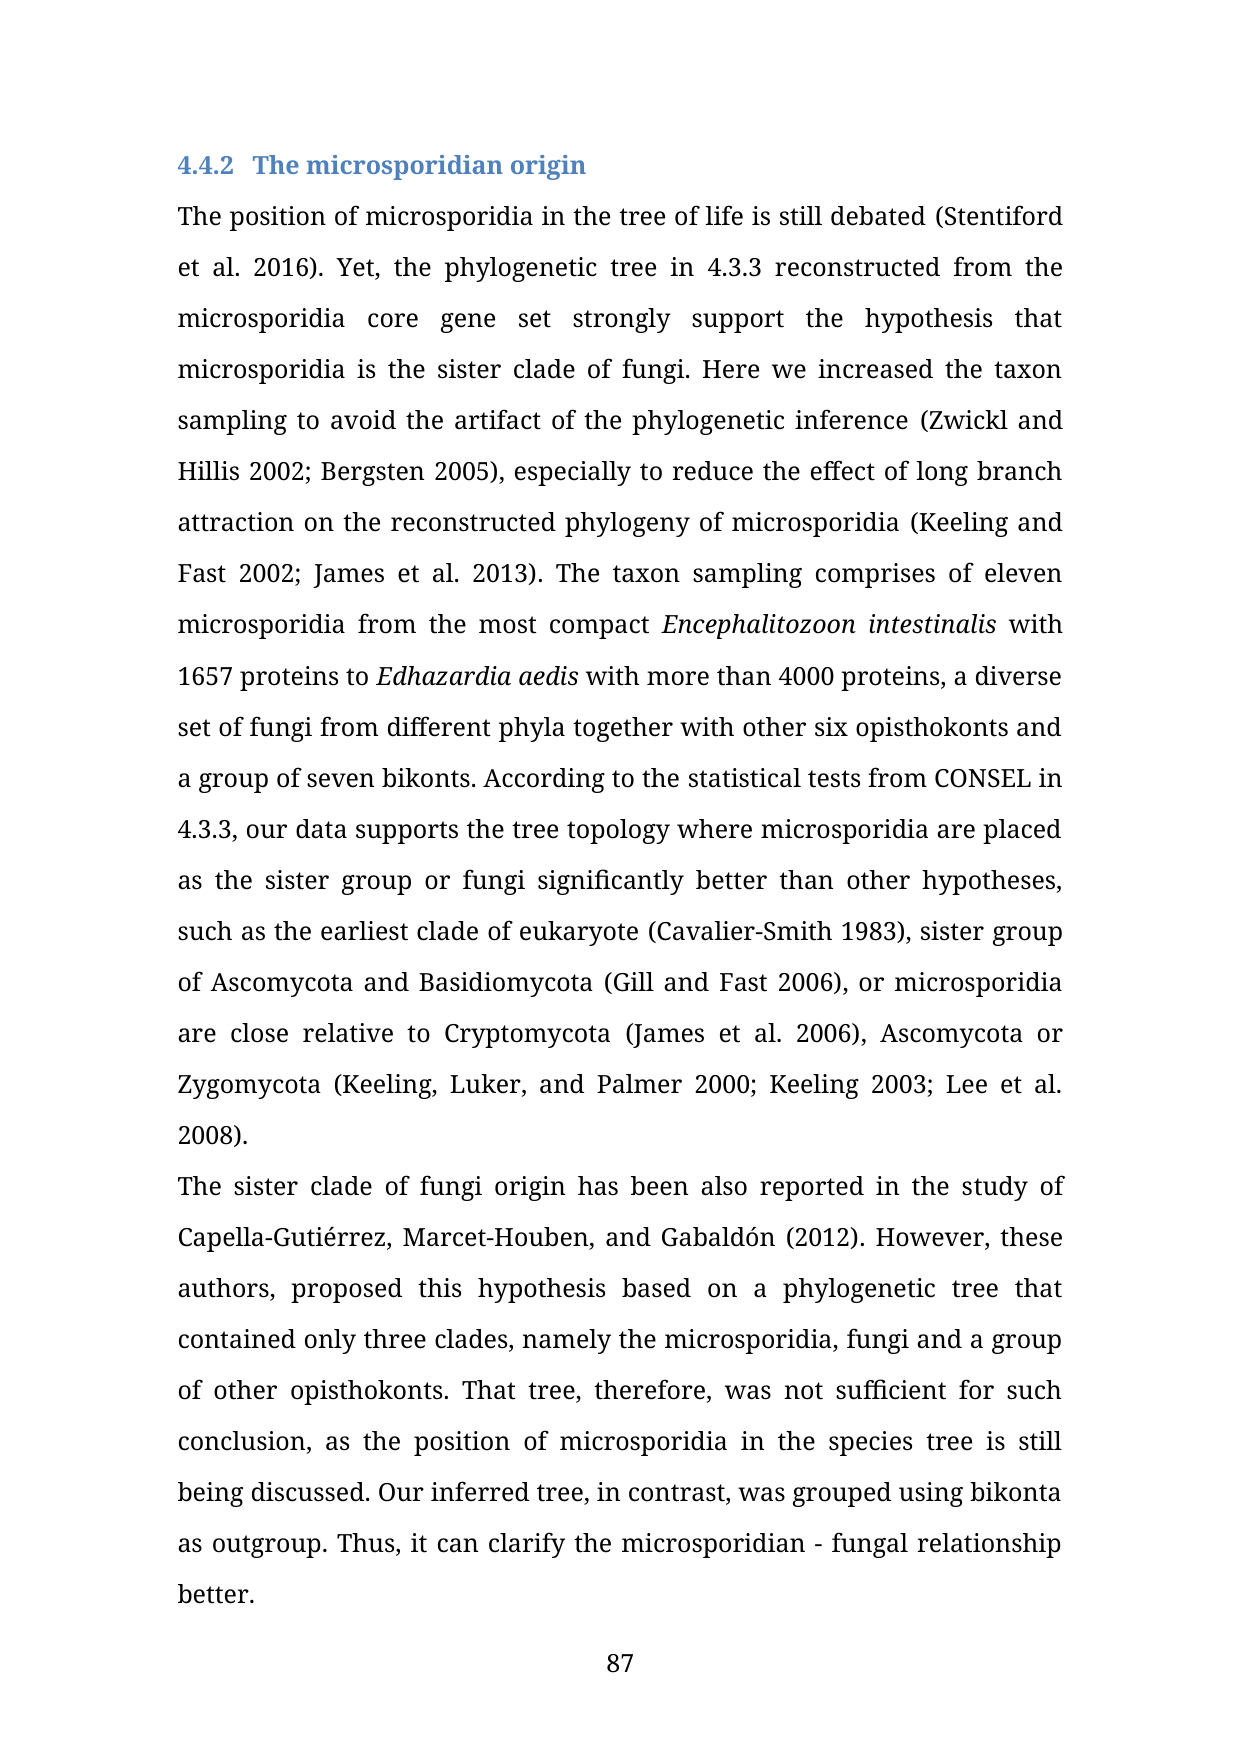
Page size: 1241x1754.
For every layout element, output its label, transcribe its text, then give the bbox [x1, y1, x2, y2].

text The sister clade of fungi origin has been also reported in the study of Capella-Gutiérrez, Marcet-Houben, and Gabaldón (2012). However, these authors, proposed this hypothesis based on a phylogenetic tree that contained only three clades, namely the microsporidia, fungi and a group of other opisthokonts. That tree, therefore, was not sufficient for such conclusion, as the position of microsporidia in the species tree is still being discussed. Our inferred tree, in contrast, was grouped using bikonta as outgroup. Thus, it can clarify the microsporidian - fungal relationship better. [177, 1168, 1063, 1611]
subtitle The microsporidian origin [177, 148, 1063, 182]
text The position of microsporidia in the tree of life is still debated (Stentiford et al. 2016). Yet, the phylogenetic tree in 4.3.3 reconstructed from the microsporidia core gene set strongly support the hypothesis that microsporidia is the sister clade of fungi. Here we increased the taxon sampling to avoid the artifact of the phylogenetic inference (Zwickl and Hillis 2002; Bergsten 2005), especially to reduce the effect of long branch attraction on the reconstructed phylogeny of microsporidia (Keeling and Fast 2002; James et al. 2013). The taxon sampling comprises of eleven microsporidia from the most compact Encephalitozoon intestinalis with 1657 proteins to Edhazardia aedis with more than 4000 proteins, a diverse set of fungi from different phyla together with other six opisthokonts and a group of seven bikonts. According to the statistical tests from CONSEL in 4.3.3, our data supports the tree topology where microsporidia are placed as the sister group or fungi significantly better than other hypotheses, such as the earliest clade of eukaryote (Cavalier-Smith 1983), sister group of Ascomycota and Basidiomycota (Gill and Fast 2006), or microsporidia are close relative to Cryptomycota (James et al. 2006), Ascomycota or Zygomycota (Keeling, Luker, and Palmer 2000; Keeling 2003; Lee et al. 2008). [177, 199, 1063, 1152]
